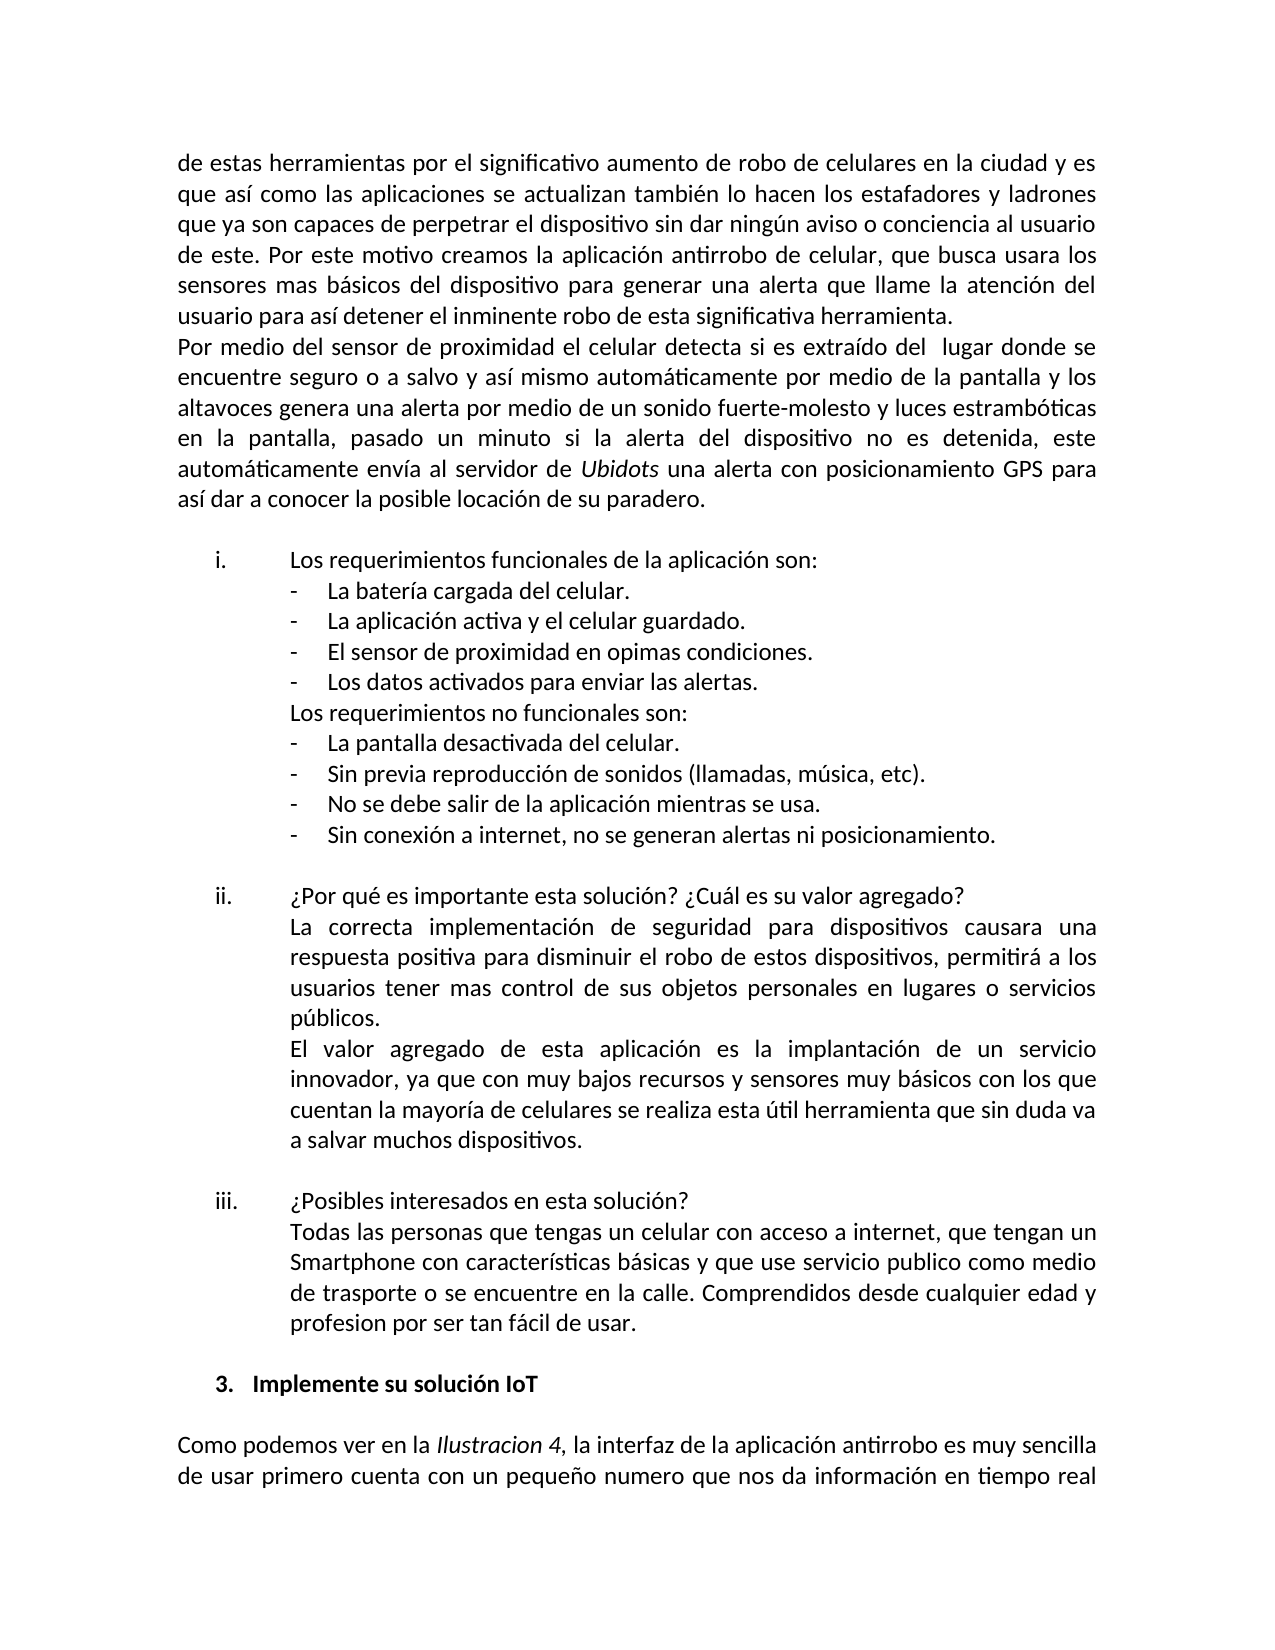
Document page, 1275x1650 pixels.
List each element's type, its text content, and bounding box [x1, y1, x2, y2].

text Por medio del sensor de proximidad el celular detecta si es extraído del lugar donde se encuentre seguro o a salvo y así mismo automáticamente por medio de la pantalla y los altavoces genera una alerta por medio de un sonido fuerte-molesto y luces estrambóticas en la pantalla, pasado un minuto si la alerta del dispositivo no es detenida, este automáticamente envía al servidor de Ubidots una alerta con posicionamiento GPS para así dar a conocer la posible locación de su paradero. [177, 331, 1098, 514]
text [177, 148, 1098, 331]
list Los requerimientos no funcionales son: [290, 697, 1098, 727]
list La correcta implementación de seguridad para dispositivos causara una respuesta positiva para disminuir el robo de estos dispositivos, permitirá a los usuarios tener mas control de sus objetos personales en lugares o servicios públicos. [290, 911, 1098, 1033]
list Los datos activados para enviar las alertas. [290, 666, 1098, 697]
list No se debe salir de la aplicación mientras se usa. [290, 788, 1098, 819]
list El sensor de proximidad en opimas condiciones. [290, 636, 1098, 666]
list Implemente su solución IoT [215, 1368, 1098, 1399]
list Los requerimientos funcionales de la aplicación son: [215, 544, 1098, 575]
list Todas las personas que tengas un celular con acceso a internet, que tengan un Smartphone con características básicas y que use servicio publico como medio de trasporte o se encuentre en la calle. Comprendidos desde cualquier edad y profesion por ser tan fácil de usar. [290, 1216, 1098, 1338]
list La batería cargada del celular. [290, 575, 1098, 605]
list La aplicación activa y el celular guardado. [290, 605, 1098, 636]
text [177, 1429, 1098, 1491]
list Sin previa reproducción de sonidos (llamadas, música, etc). [290, 758, 1098, 788]
list La pantalla desactivada del celular. [290, 727, 1098, 758]
list ¿Posibles interesados en esta solución? [215, 1185, 1098, 1216]
list ¿Por qué es importante esta solución? ¿Cuál es su valor agregado? [215, 880, 1098, 911]
list El valor agregado de esta aplicación es la implantación de un servicio innovador, ya que con muy bajos recursos y sensores muy básicos con los que cuentan la mayoría de celulares se realiza esta útil herramienta que sin duda va a salvar muchos dispositivos. [290, 1033, 1098, 1155]
list Sin conexión a internet, no se generan alertas ni posicionamiento. [290, 819, 1098, 849]
